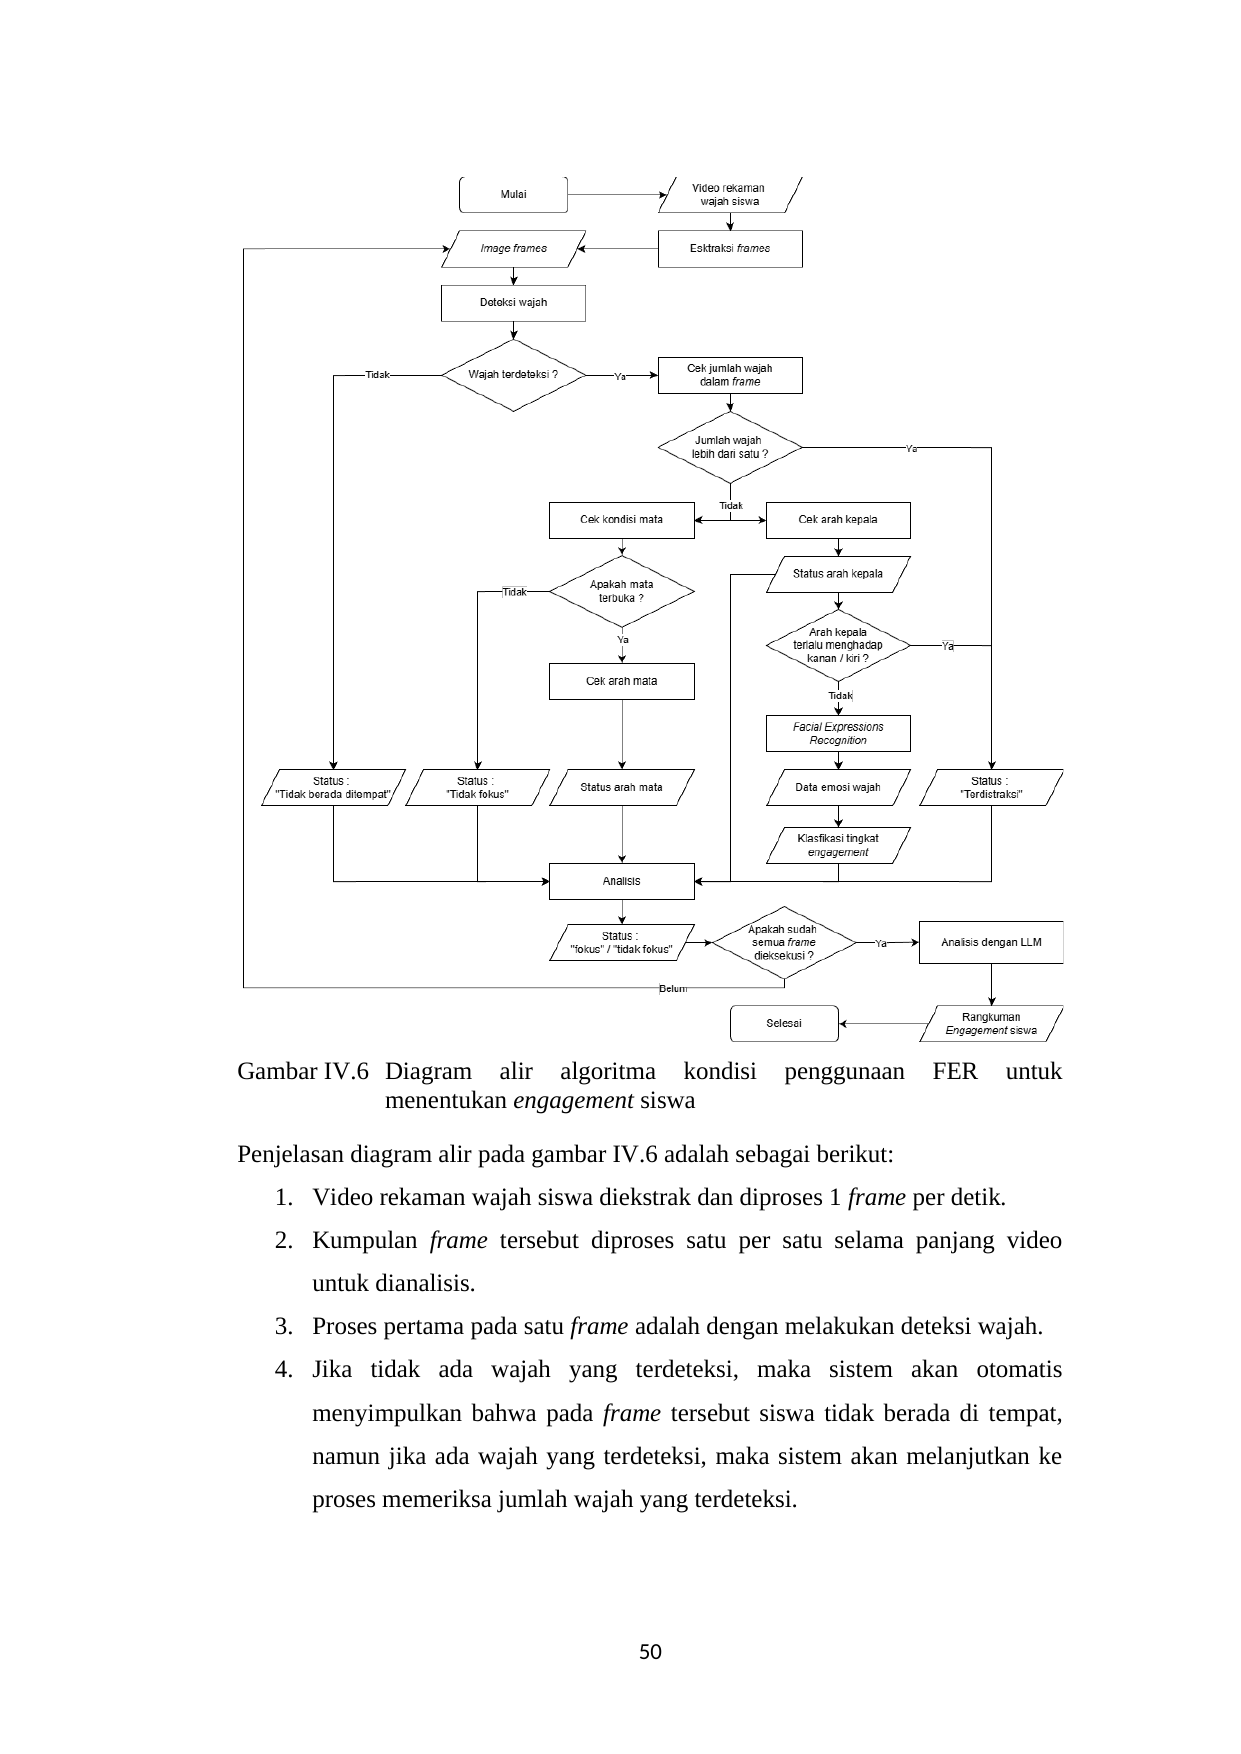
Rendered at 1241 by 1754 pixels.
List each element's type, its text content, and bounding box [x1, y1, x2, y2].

picture [237, 177, 1064, 1042]
text Penjelasan diagram alir pada gambar IV.6 adalah sebagai berikut: [237, 1139, 1063, 1168]
list Proses pertama pada satu frame adalah dengan melakukan deteksi wajah. [274, 1311, 1063, 1340]
list Jika tidak ada wajah yang terdeteksi, maka sistem akan otomatis menyimpulkan bahwa pada frame tersebut siswa tidak berada di tempat, namun jika ada wajah yang terdeteksi, maka sistem akan melanjutkan ke proses memeriksa jumlah wajah yang terdeteksi. [274, 1354, 1063, 1513]
list Kumpulan frame tersebut diproses satu per satu selama panjang video untuk dianalisis. [274, 1225, 1063, 1297]
list Video rekaman wajah siswa diekstrak dan diproses 1 frame per detik. [274, 1182, 1063, 1211]
